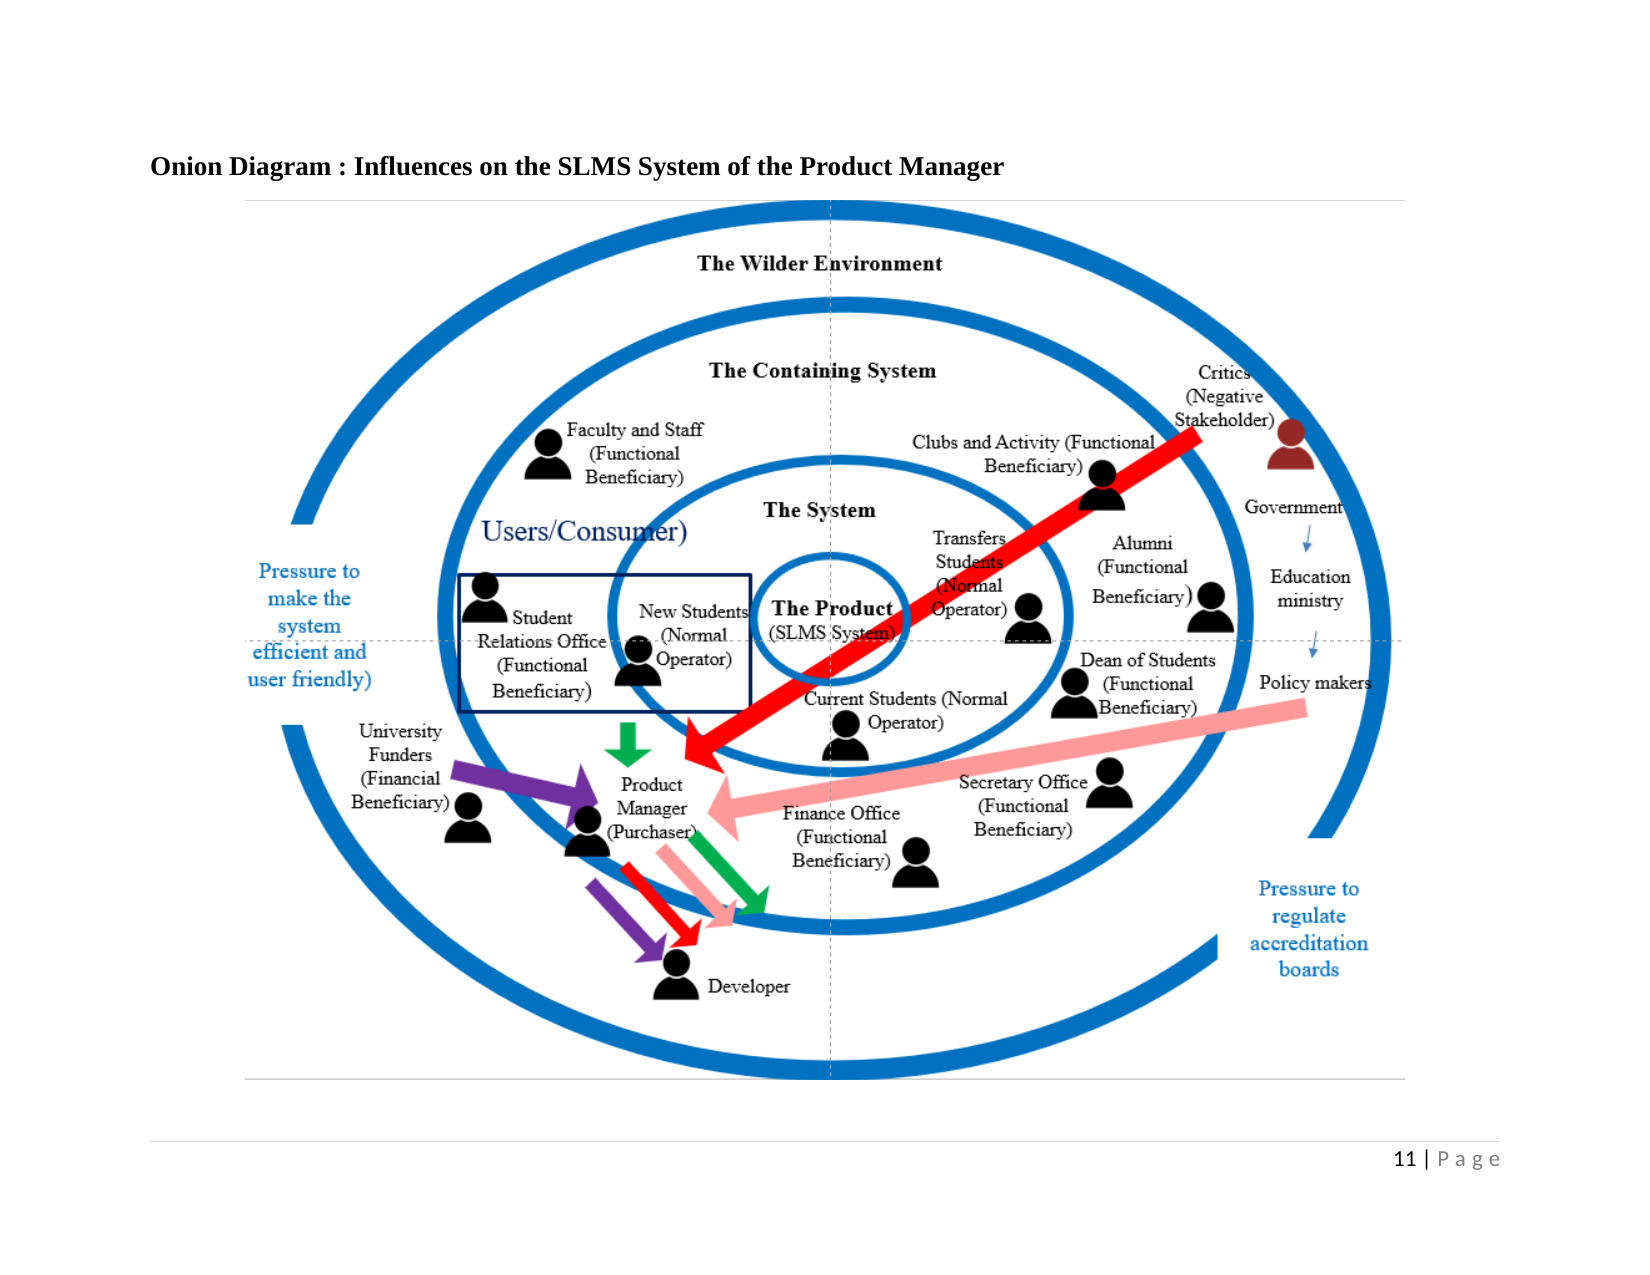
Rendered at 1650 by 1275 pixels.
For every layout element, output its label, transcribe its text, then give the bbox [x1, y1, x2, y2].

text Onion Diagram : Influences on the SLMS System of the Product Manager [150, 150, 1500, 181]
